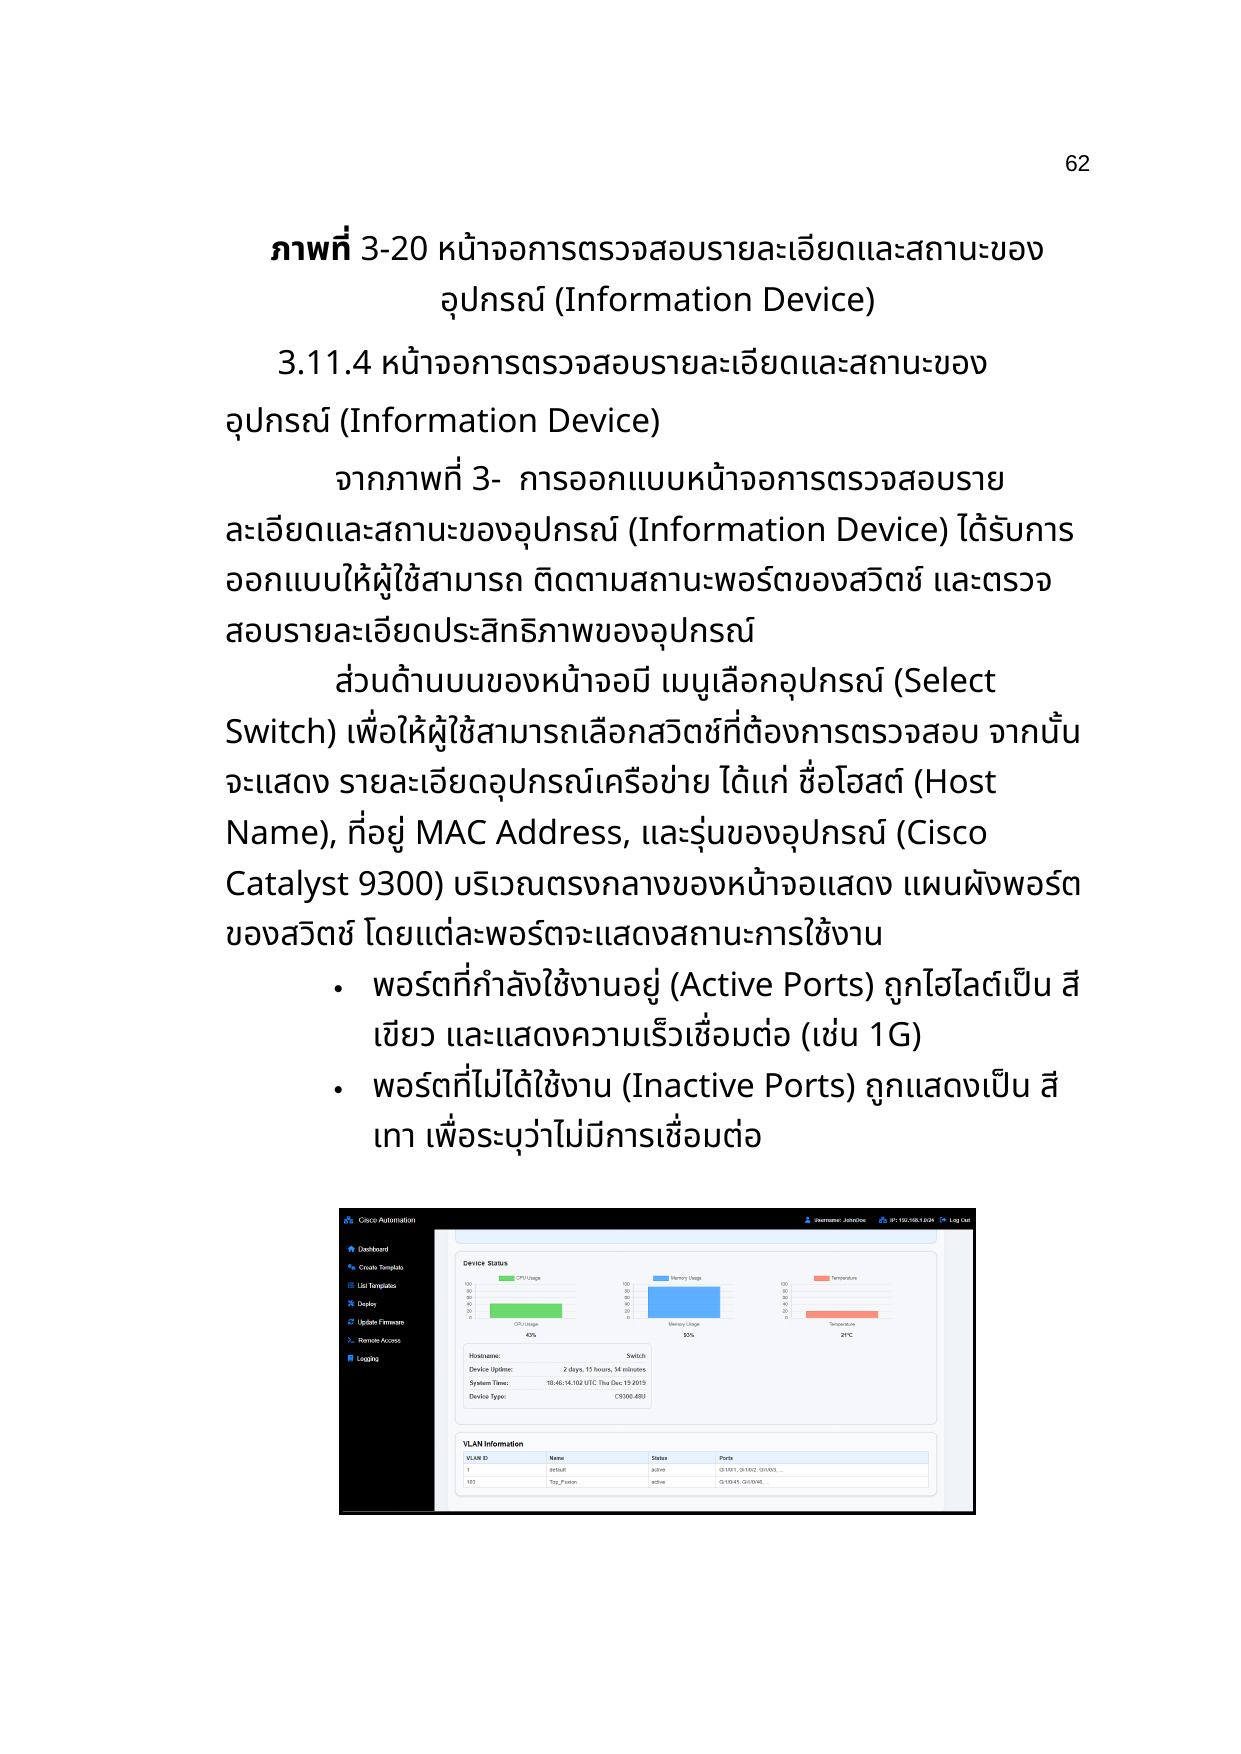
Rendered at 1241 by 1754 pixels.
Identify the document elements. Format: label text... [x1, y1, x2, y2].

text ภาพที่ 3-20 หน้าจอการตรวจสอบรายละเอียดและสถานะของอุปกรณ์ (Information Device) [225, 225, 1090, 326]
list พอร์ตที่กำลังใช้งานอยู่ (Active Ports) ถูกไฮไลต์เป็น สีเขียว และแสดงความเร็วเชื่อมต่อ (เช่น 1G) [334, 961, 1090, 1062]
list พอร์ตที่ไม่ได้ใช้งาน (Inactive Ports) ถูกแสดงเป็น สีเทา เพื่อระบุว่าไม่มีการเชื่อมต่อ [334, 1062, 1090, 1163]
subtitle หน้าจอการตรวจสอบรายละเอียดและสถานะของอุปกรณ์ (Information Device) [225, 339, 1090, 447]
picture [343, 1211, 973, 1512]
text ส่วนด้านบนของหน้าจอมี เมนูเลือกอุปกรณ์ (Select Switch) เพื่อให้ผู้ใช้สามารถเลือกสวิตช์ที่ต้องการตรวจสอบ จากนั้นจะแสดง รายละเอียดอุปกรณ์เครือข่าย ได้แก่ ชื่อโฮสต์ (Host Name), ที่อยู่ MAC Address, และรุ่นของอุปกรณ์ (Cisco Catalyst 9300) บริเวณตรงกลางของหน้าจอแสดง แผนผังพอร์ตของสวิตช์ โดยแต่ละพอร์ตจะแสดงสถานะการใช้งาน [225, 657, 1090, 961]
text จากภาพที่ 3- การออกแบบหน้าจอการตรวจสอบรายละเอียดและสถานะของอุปกรณ์ (Information Device) ได้รับการออกแบบให้ผู้ใช้สามารถ ติดตามสถานะพอร์ตของสวิตช์ และตรวจสอบรายละเอียดประสิทธิภาพของอุปกรณ์ [225, 455, 1090, 657]
